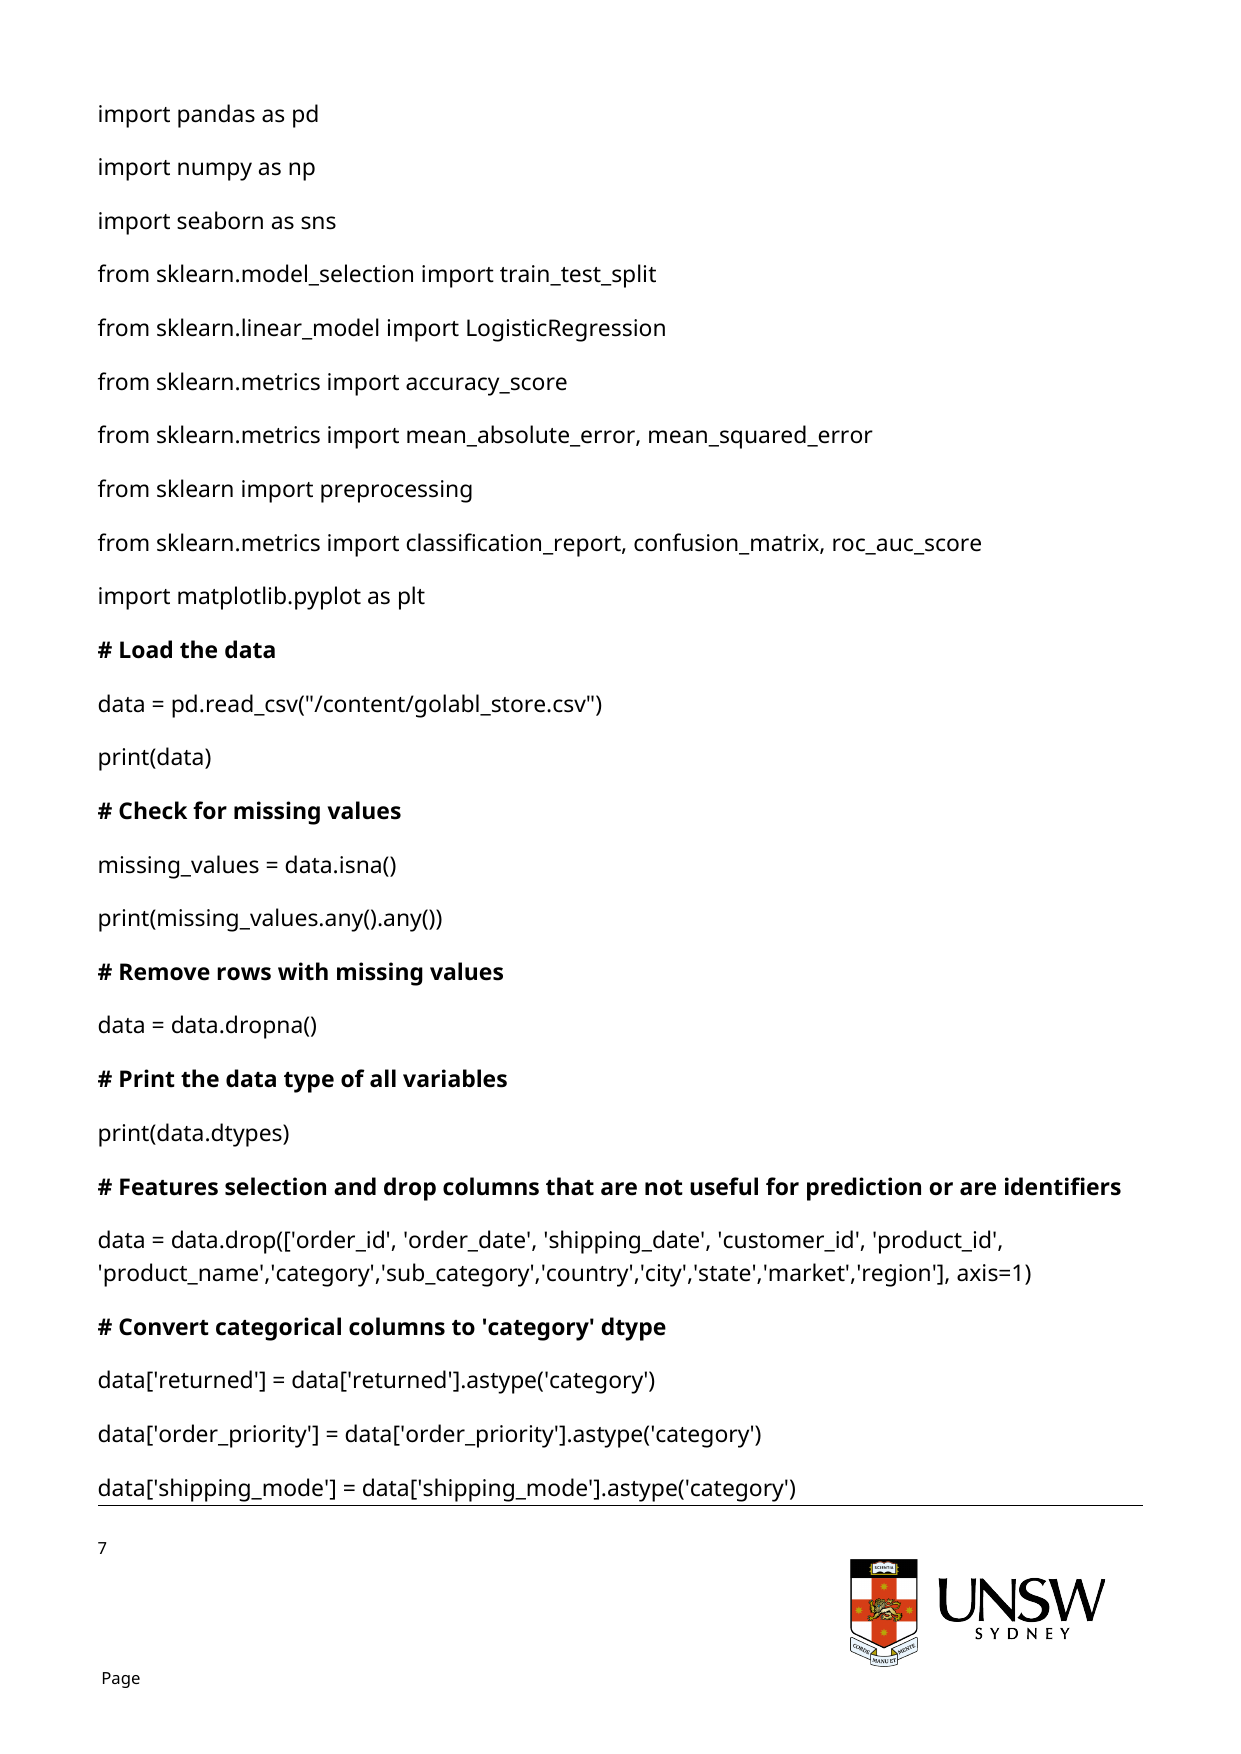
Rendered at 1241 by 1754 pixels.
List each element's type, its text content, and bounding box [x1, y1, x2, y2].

text data = data.drop(['order_id', 'order_date', 'shipping_date', 'customer_id', 'product_id', 'product_name','category','sub_category','country','city','state','market','region'], axis=1) [97, 1224, 1143, 1288]
text # Print the data type of all variables [97, 1063, 1143, 1094]
text import matplotlib.pyplot as plt [97, 580, 1143, 612]
text data = data.dropna() [97, 1009, 1143, 1041]
text from sklearn.metrics import mean_absolute_error, mean_squared_error [97, 419, 1143, 451]
text data['order_priority'] = data['order_priority'].astype('category') [97, 1418, 1143, 1449]
text print(missing_values.any().any()) [97, 902, 1143, 933]
text from sklearn.metrics import classification_report, confusion_matrix, roc_auc_score [97, 527, 1143, 558]
text print(data.dtypes) [97, 1117, 1143, 1148]
text import numpy as np [97, 151, 1143, 182]
text # Check for missing values [97, 795, 1143, 826]
text print(data) [97, 741, 1143, 772]
text data['shipping_mode'] = data['shipping_mode'].astype('category') [97, 1471, 1143, 1506]
text missing_values = data.isna() [97, 848, 1143, 880]
text from sklearn.linear_model import LogisticRegression [97, 312, 1143, 343]
text # Load the data [97, 634, 1143, 665]
text from sklearn.model_selection import train_test_split [97, 258, 1143, 290]
text from sklearn.metrics import accuracy_score [97, 366, 1143, 397]
text import pandas as pd [97, 97, 1143, 129]
text from sklearn import preprocessing [97, 473, 1143, 504]
text # Features selection and drop columns that are not useful for prediction or are identifiers [97, 1170, 1143, 1202]
text # Convert categorical columns to 'category' dtype [97, 1311, 1143, 1342]
text data['returned'] = data['returned'].astype('category') [97, 1364, 1143, 1395]
text data = pd.read_csv("/content/golabl_store.csv") [97, 688, 1143, 719]
text import seaborn as sns [97, 205, 1143, 236]
text # Remove rows with missing values [97, 956, 1143, 987]
picture [850, 1559, 1106, 1667]
